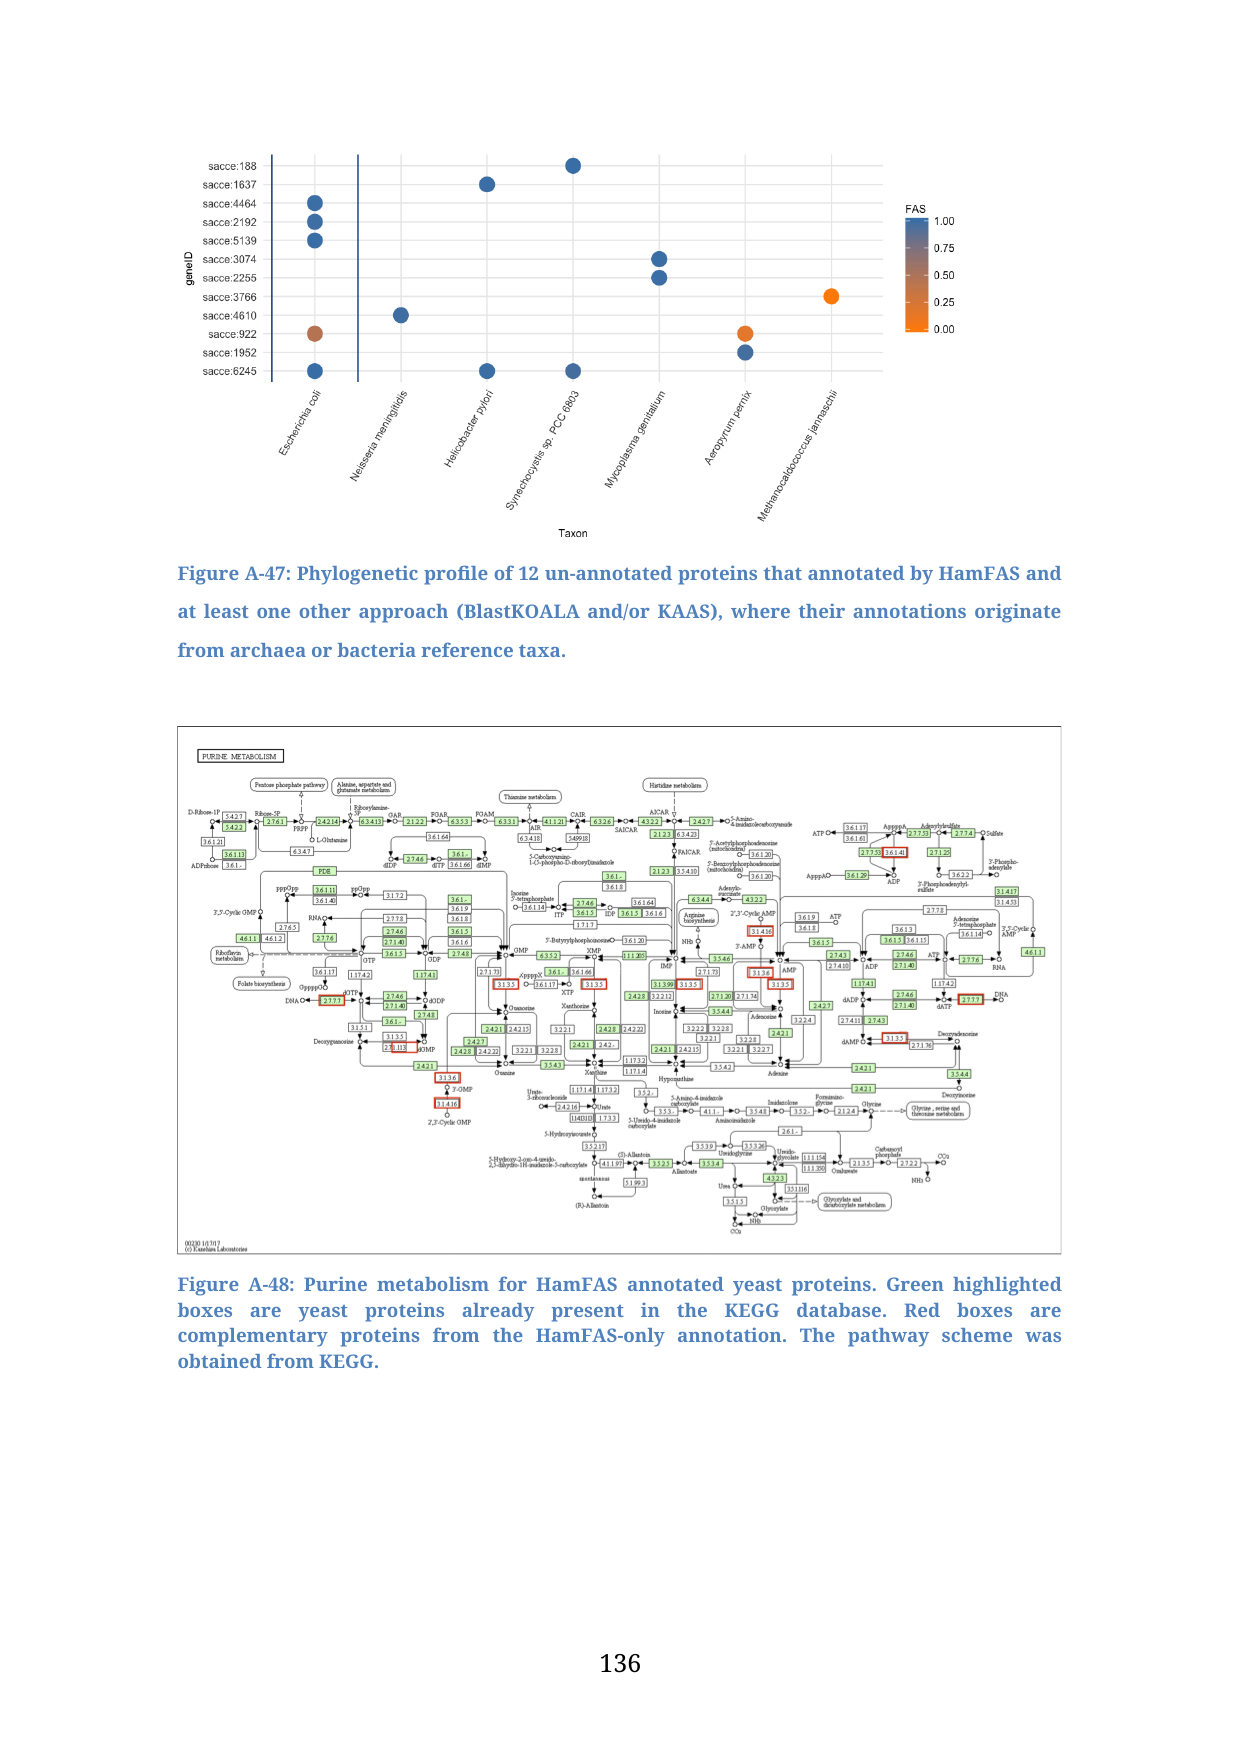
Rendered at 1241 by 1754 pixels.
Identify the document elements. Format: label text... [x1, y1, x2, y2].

picture [177, 147, 969, 544]
picture [177, 726, 1062, 1255]
